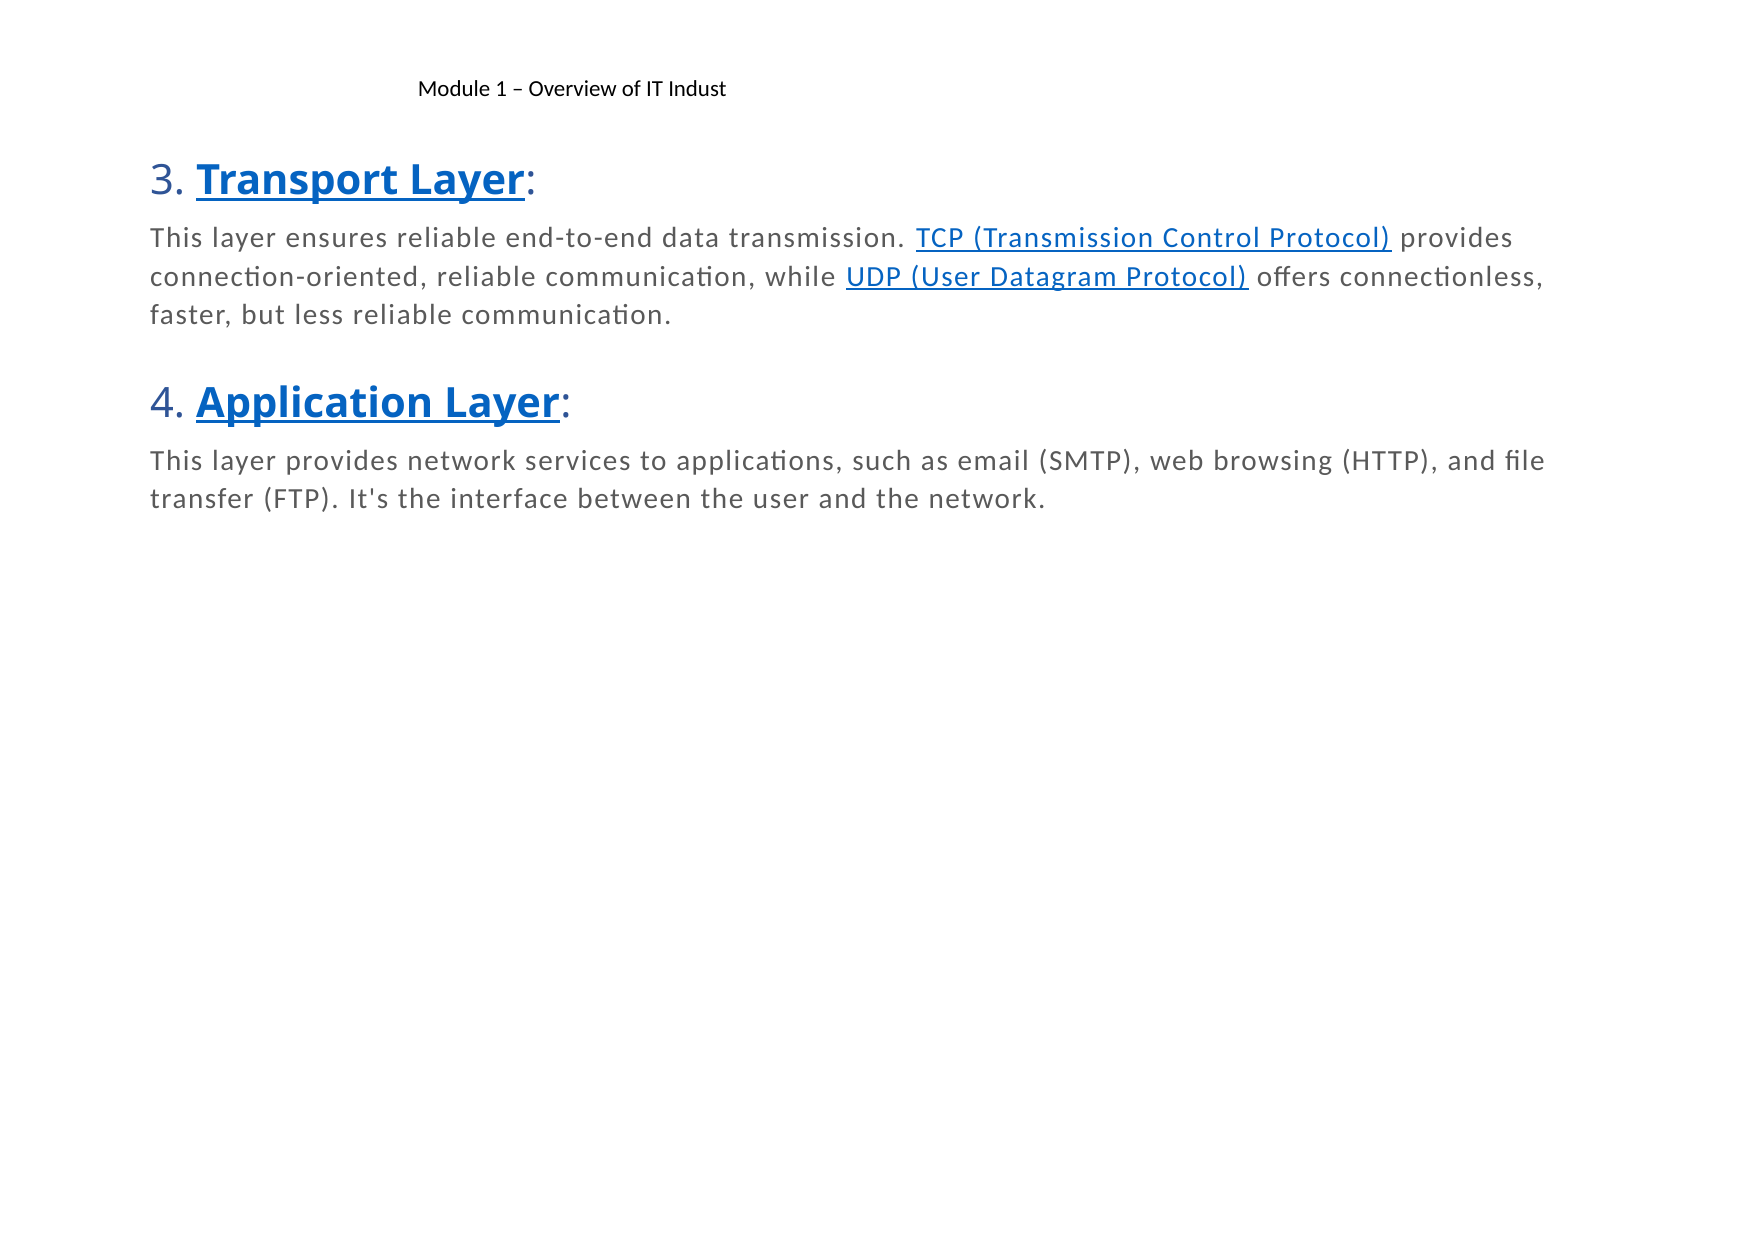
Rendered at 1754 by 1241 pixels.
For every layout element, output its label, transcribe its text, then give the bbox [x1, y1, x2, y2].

subtitle 3. Transport Layer: [150, 150, 1604, 207]
subtitle This layer ensures reliable end-to-end data transmission. TCP (Transmission Control Protocol) provides connection-oriented, reliable communication, while UDP (User Datagram Protocol) offers connectionless, faster, but less reliable communication. [150, 219, 1604, 332]
subtitle This layer provides network services to applications, such as email (SMTP), web browsing (HTTP), and file transfer (FTP). It's the interface between the user and the network. [150, 442, 1604, 516]
subtitle 4. Application Layer: [150, 372, 1604, 429]
